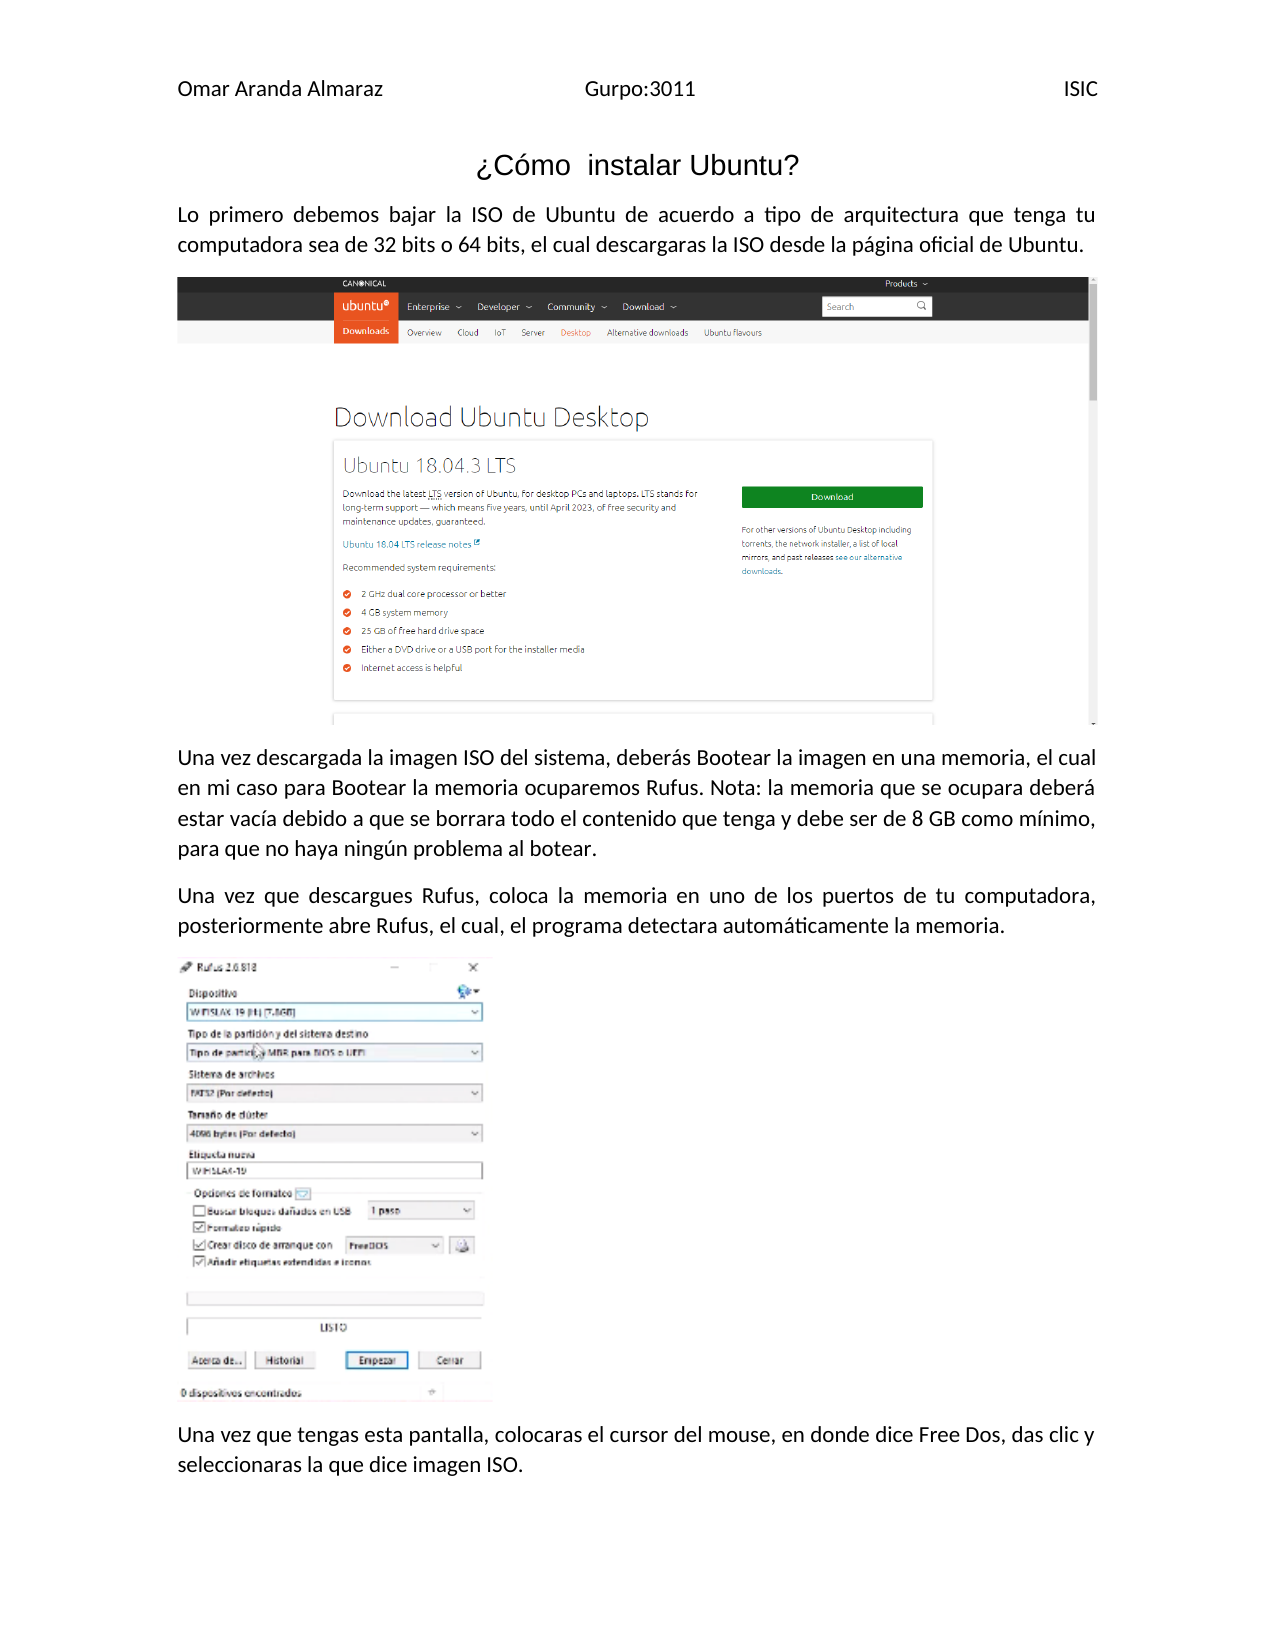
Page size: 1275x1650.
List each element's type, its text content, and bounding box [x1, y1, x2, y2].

text Una vez que tengas esta pantalla, colocaras el cursor del mouse, en donde dice Free Dos, das clic y seleccionaras la que dice imagen ISO. [177, 1420, 1098, 1478]
text Una vez que descargues Rufus, coloca la memoria en uno de los puertos de tu computadora, posteriormente abre Rufus, el cual, el programa detectara automáticamente la memoria. [177, 881, 1098, 939]
text Una vez descargada la imagen ISO del sistema, deberás Bootear la imagen en una memoria, el cual en mi caso para Bootear la memoria ocuparemos Rufus. Nota: la memoria que se ocupara deberá estar vacía debido a que se borrara todo el contenido que tenga y debe ser de 8 GB como mínimo, para que no haya ningún problema al botear. [177, 743, 1098, 862]
text ¿Cómo instalar Ubuntu? [177, 148, 1098, 181]
picture [177, 957, 493, 1402]
text Lo primero debemos bajar la ISO de Ubuntu de acuerdo a tipo de arquitectura que tenga tu computadora sea de 32 bits o 64 bits, el cual descargaras la ISO desde la página oficial de Ubuntu. [177, 200, 1098, 259]
picture [177, 277, 1098, 725]
